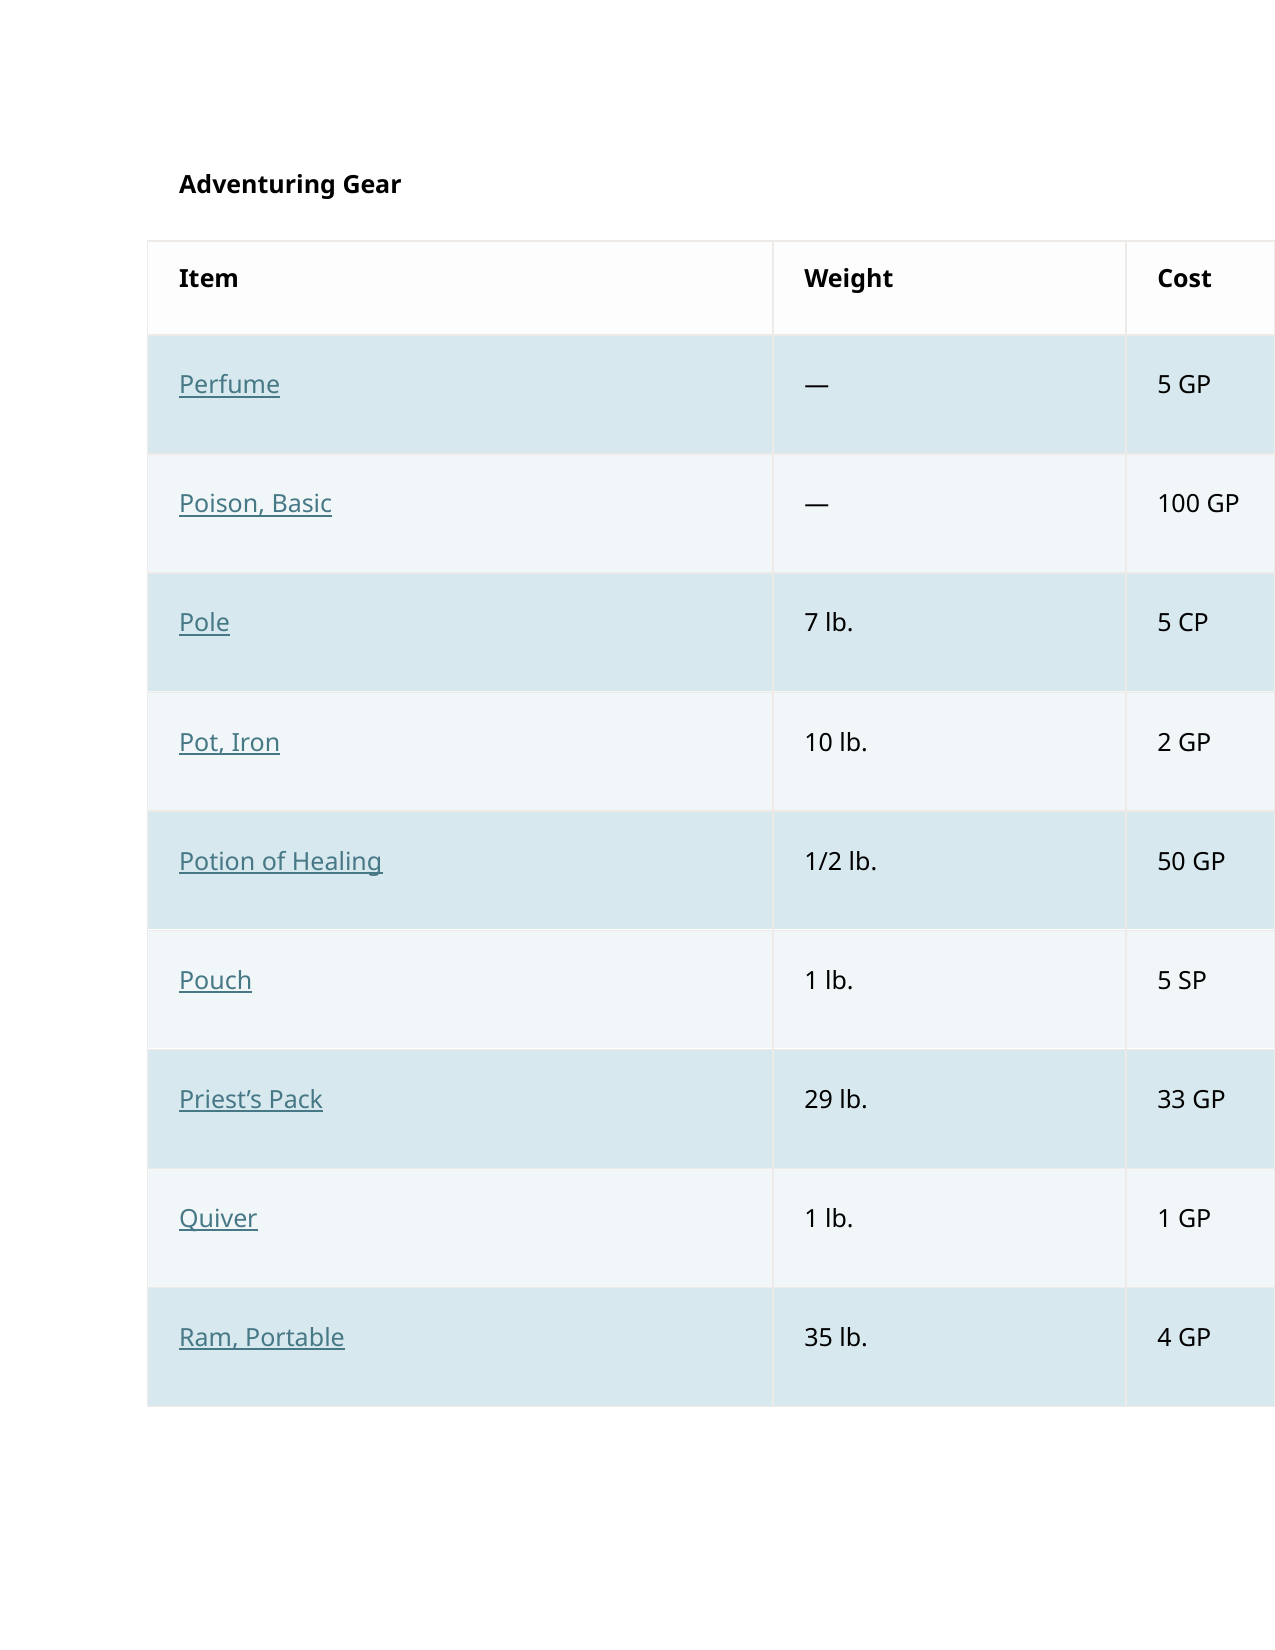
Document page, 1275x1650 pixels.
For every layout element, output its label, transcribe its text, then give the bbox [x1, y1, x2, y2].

table_cell Ram, Portable [148, 1288, 772, 1406]
table_cell Pole [148, 574, 772, 691]
table_cell 1 GP [1127, 1169, 1274, 1287]
table_cell 2 GP [1127, 693, 1274, 810]
table_cell — [774, 336, 1125, 453]
table_cell Quiver [148, 1169, 772, 1287]
table_cell 4 GP [1127, 1288, 1274, 1406]
table_cell Priest’s Pack [148, 1050, 772, 1168]
table_cell 10 lb. [774, 693, 1125, 810]
table_cell Cost [1127, 242, 1274, 334]
table_cell Pouch [148, 931, 772, 1048]
table_cell 35 lb. [774, 1288, 1125, 1406]
table_cell 1 lb. [774, 1169, 1125, 1287]
table_cell Item [148, 242, 772, 334]
table_cell Pot, Iron [148, 693, 772, 810]
table_cell 7 lb. [774, 574, 1125, 691]
table_cell 5 CP [1127, 574, 1274, 691]
table_cell Poison, Basic [148, 455, 772, 572]
table_cell Weight [774, 242, 1125, 334]
table_cell 5 GP [1127, 336, 1274, 453]
table_cell 5 SP [1127, 931, 1274, 1048]
table_cell 29 lb. [774, 1050, 1125, 1168]
table_cell 1/2 lb. [774, 812, 1125, 929]
table_header Adventuring Gear [148, 148, 1275, 240]
table_cell 50 GP [1127, 812, 1274, 929]
table_cell 100 GP [1127, 455, 1274, 572]
table_cell Potion of Healing [148, 812, 772, 929]
table_cell — [774, 455, 1125, 572]
table_cell Perfume [148, 336, 772, 453]
table_cell 1 lb. [774, 931, 1125, 1048]
table_cell 33 GP [1127, 1050, 1274, 1168]
